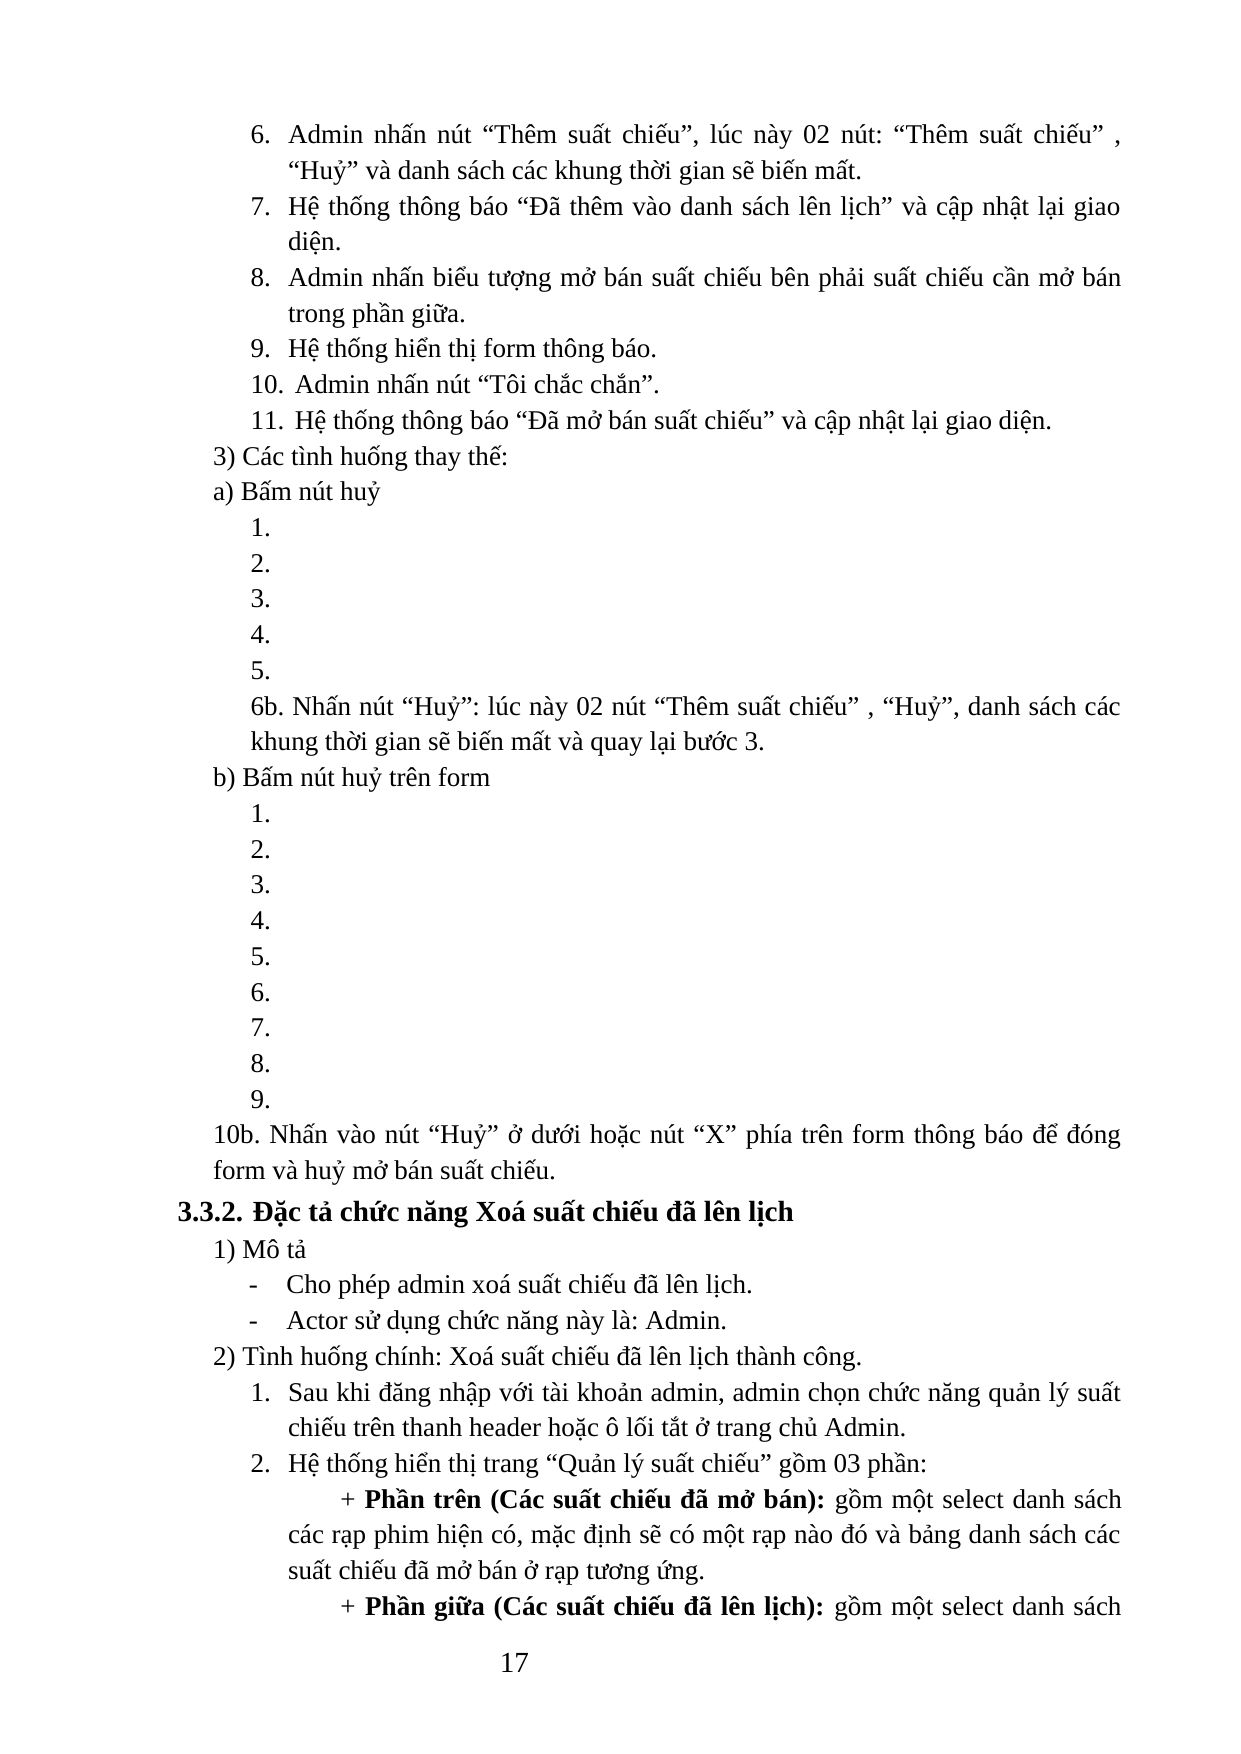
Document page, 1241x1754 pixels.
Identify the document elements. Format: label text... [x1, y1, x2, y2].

list Hệ thống thông báo “Đã mở bán suất chiếu” và cập nhật lại giao diện. [250, 404, 1122, 435]
subtitle Đặc tả chức năng Xoá suất chiếu đã lên lịch [177, 1194, 1122, 1228]
text b) Bấm nút huỷ trên form [213, 761, 1122, 792]
text a) Bấm nút huỷ [213, 475, 1122, 507]
list + Phần trên (Các suất chiếu đã mở bán): gồm một select danh sách các rạp phim hiện có, mặc định sẽ có một rạp nào đó và bảng danh sách các suất chiếu đã mở bán ở rạp tương ứng. [288, 1483, 1122, 1585]
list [288, 1590, 1122, 1621]
text 6b. Nhấn nút “Huỷ”: lúc này 02 nút “Thêm suất chiếu” , “Huỷ”, danh sách các khung thời gian sẽ biến mất và quay lại bước 3. [250, 690, 1122, 757]
list Hệ thống hiển thị form thông báo. [250, 332, 1122, 364]
list Admin nhấn nút “Thêm suất chiếu”, lúc này 02 nút: “Thêm suất chiếu” , “Huỷ” và danh sách các khung thời gian sẽ biến mất. [250, 118, 1122, 185]
text 1) Mô tả [213, 1233, 1122, 1264]
text 10b. Nhấn vào nút “Huỷ” ở dưới hoặc nút “X” phía trên form thông báo để đóng form và huỷ mở bán suất chiếu. [213, 1118, 1122, 1185]
list Sau khi đăng nhập với tài khoản admin, admin chọn chức năng quản lý suất chiếu trên thanh header hoặc ô lối tắt ở trang chủ Admin. [250, 1376, 1122, 1442]
list Hệ thống hiển thị trang “Quản lý suất chiếu” gồm 03 phần: [250, 1447, 1122, 1478]
list Admin nhấn biểu tượng mở bán suất chiếu bên phải suất chiếu cần mở bán trong phần giữa. [250, 261, 1122, 328]
list Hệ thống thông báo “Đã thêm vào danh sách lên lịch” và cập nhật lại giao diện. [250, 189, 1122, 256]
list Actor sử dụng chức năng này là: Admin. [248, 1304, 1122, 1335]
list Cho phép admin xoá suất chiếu đã lên lịch. [248, 1268, 1122, 1299]
list Admin nhấn nút “Tôi chắc chắn”. [250, 368, 1122, 399]
text 2) Tình huống chính: Xoá suất chiếu đã lên lịch thành công. [213, 1340, 1122, 1371]
text 3) Các tình huống thay thế: [213, 440, 1122, 471]
